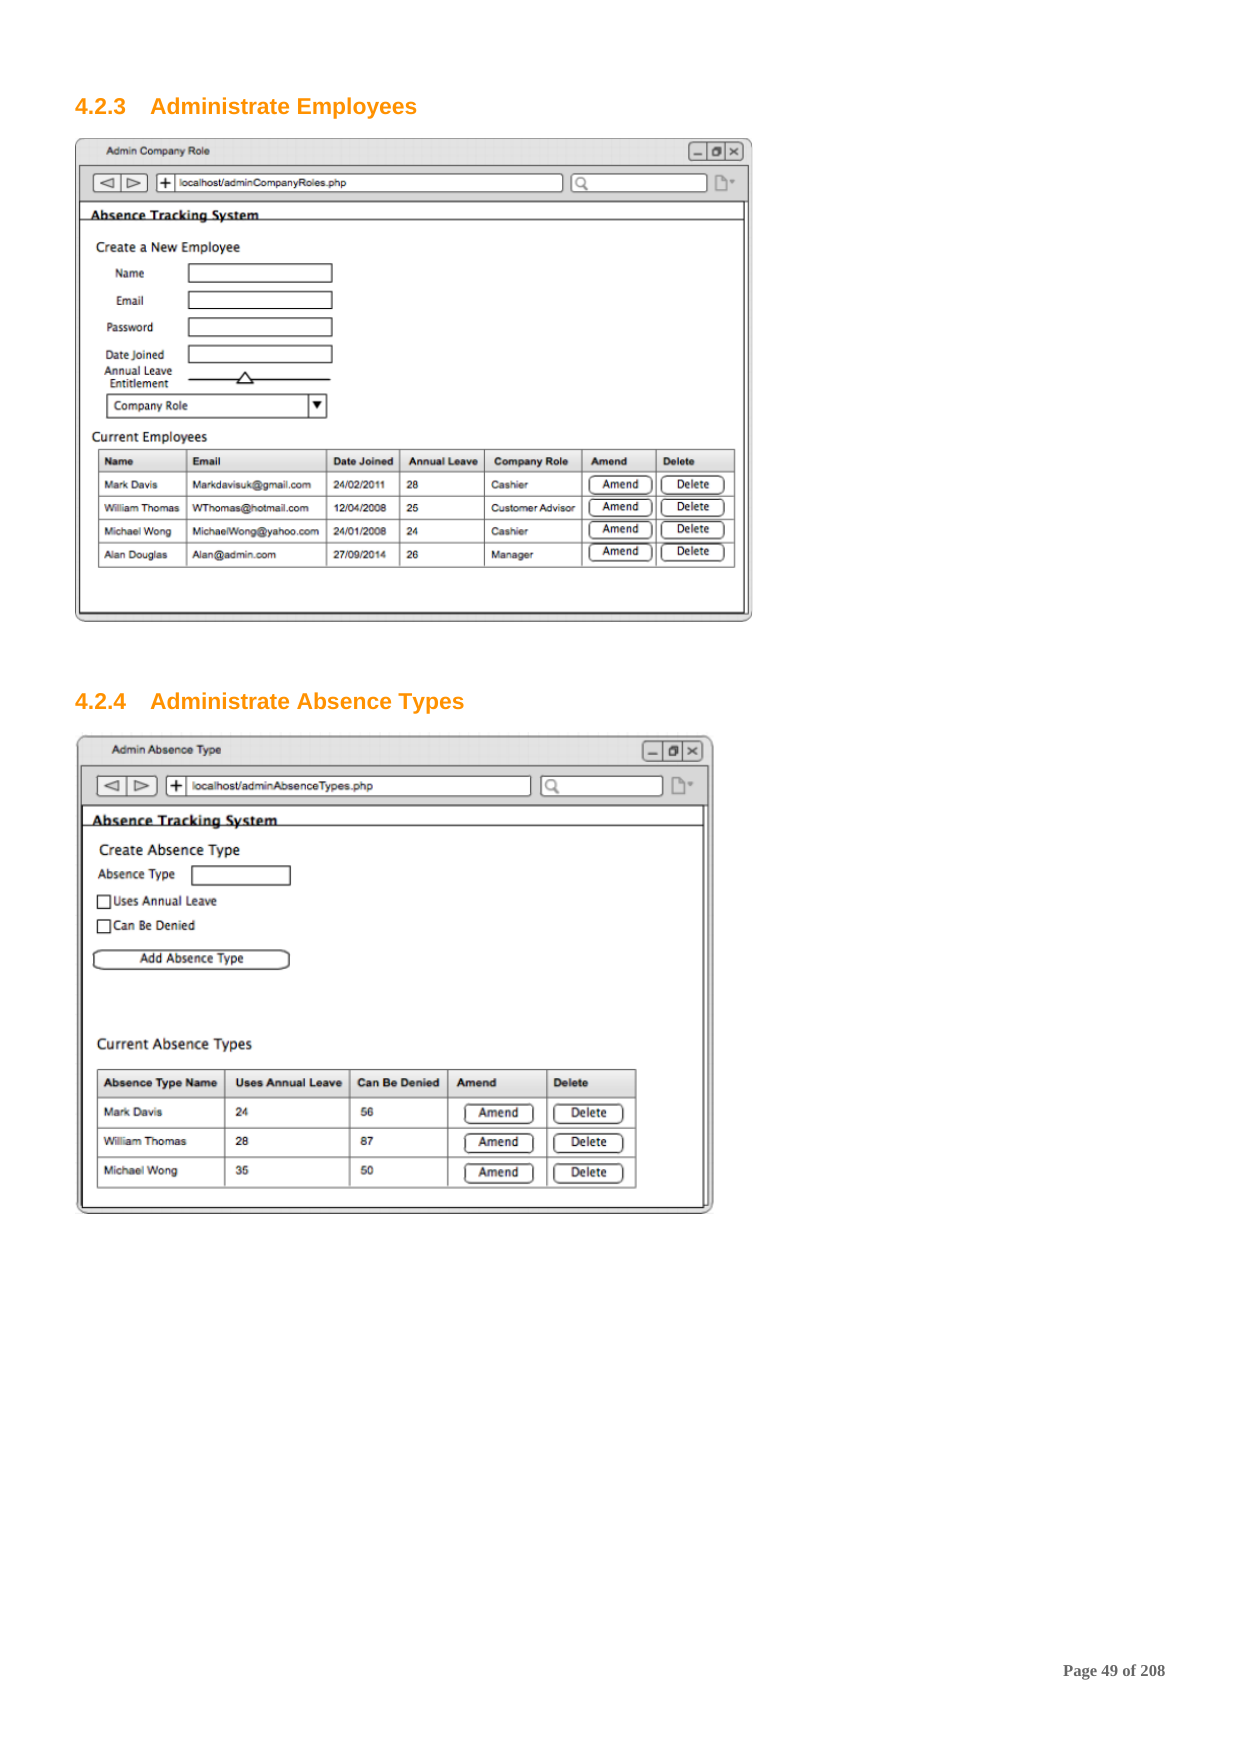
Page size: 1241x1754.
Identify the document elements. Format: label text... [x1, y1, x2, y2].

subtitle Administrate Absence Types [75, 688, 1165, 714]
subtitle Administrate Employees [75, 93, 1165, 119]
picture [75, 732, 714, 1214]
picture [75, 138, 753, 622]
